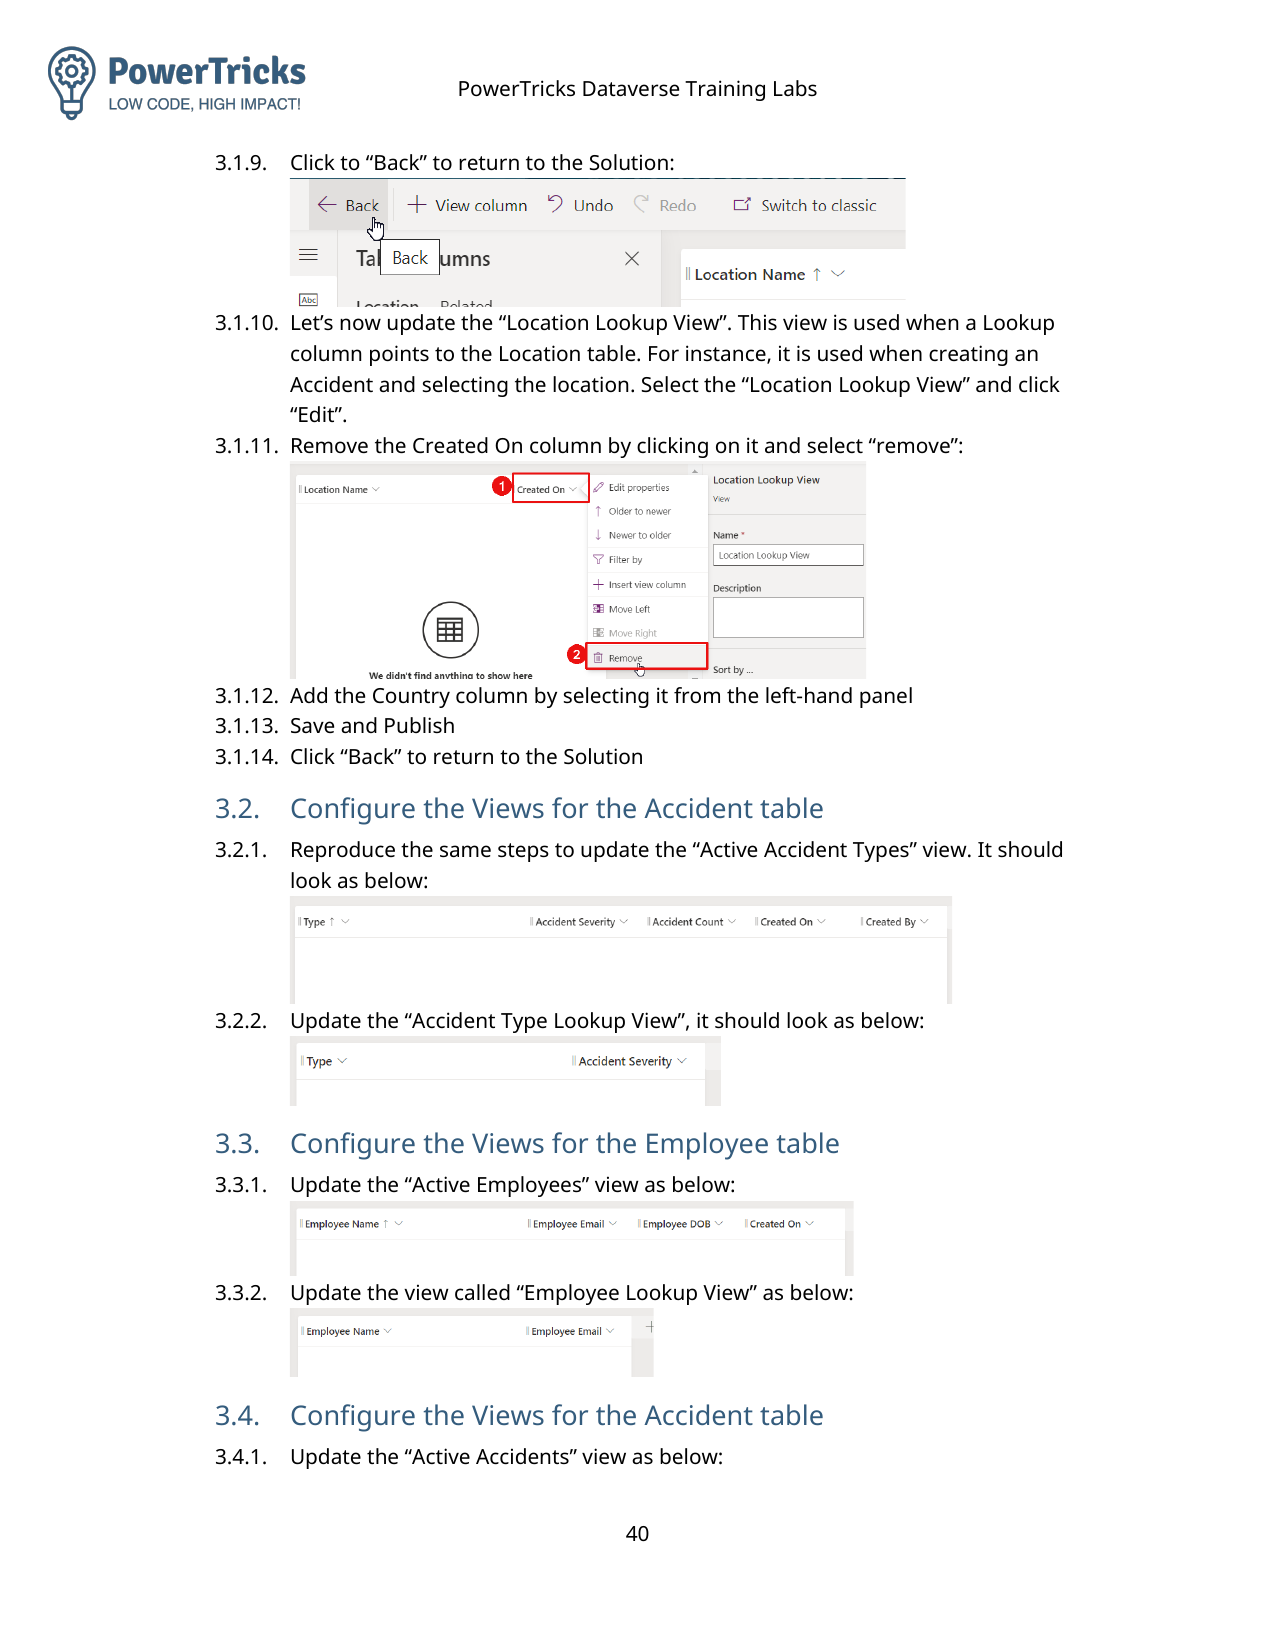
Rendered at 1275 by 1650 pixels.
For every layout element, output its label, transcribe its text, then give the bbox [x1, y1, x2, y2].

subtitle Configure the Views for the Employee table [215, 1124, 1098, 1161]
picture [289, 1201, 854, 1276]
subtitle Configure the Views for the Accident table [215, 789, 1098, 826]
list Update the “Active Employees” view as below: [215, 1171, 1098, 1199]
subtitle Configure the Views for the Accident table [215, 1396, 1098, 1433]
picture [289, 178, 906, 307]
list Save and Publish [215, 712, 1098, 740]
list Update the “Accident Type Lookup View”, it should look as below: [215, 1006, 1098, 1034]
list Add the Country column by selecting it from the left-hand panel [215, 681, 1098, 709]
list Update the view called “Employee Lookup View” as below: [215, 1278, 1098, 1307]
picture [289, 896, 953, 1004]
picture [289, 461, 867, 679]
list Reproduce the same steps to update the “Active Accident Types” view. It should look as below: [215, 836, 1098, 894]
picture [289, 1036, 721, 1106]
picture [289, 1308, 654, 1377]
list Update the “Active Accidents” view as below: [215, 1442, 1098, 1470]
picture [40, 39, 310, 124]
list Remove the Created On column by clicking on it and select “remove”: [215, 431, 1098, 459]
list Click to “Back” to return to the Solution: [215, 148, 1098, 176]
list Click “Back” to return to the Solution [215, 742, 1098, 771]
list Let’s now update the “Location Lookup View”. This view is used when a Lookup column points to the Location table. For instance, it is used when creating an Accident and selecting the location. Select the “Location Lookup View” and click “Edit”. [215, 308, 1098, 429]
